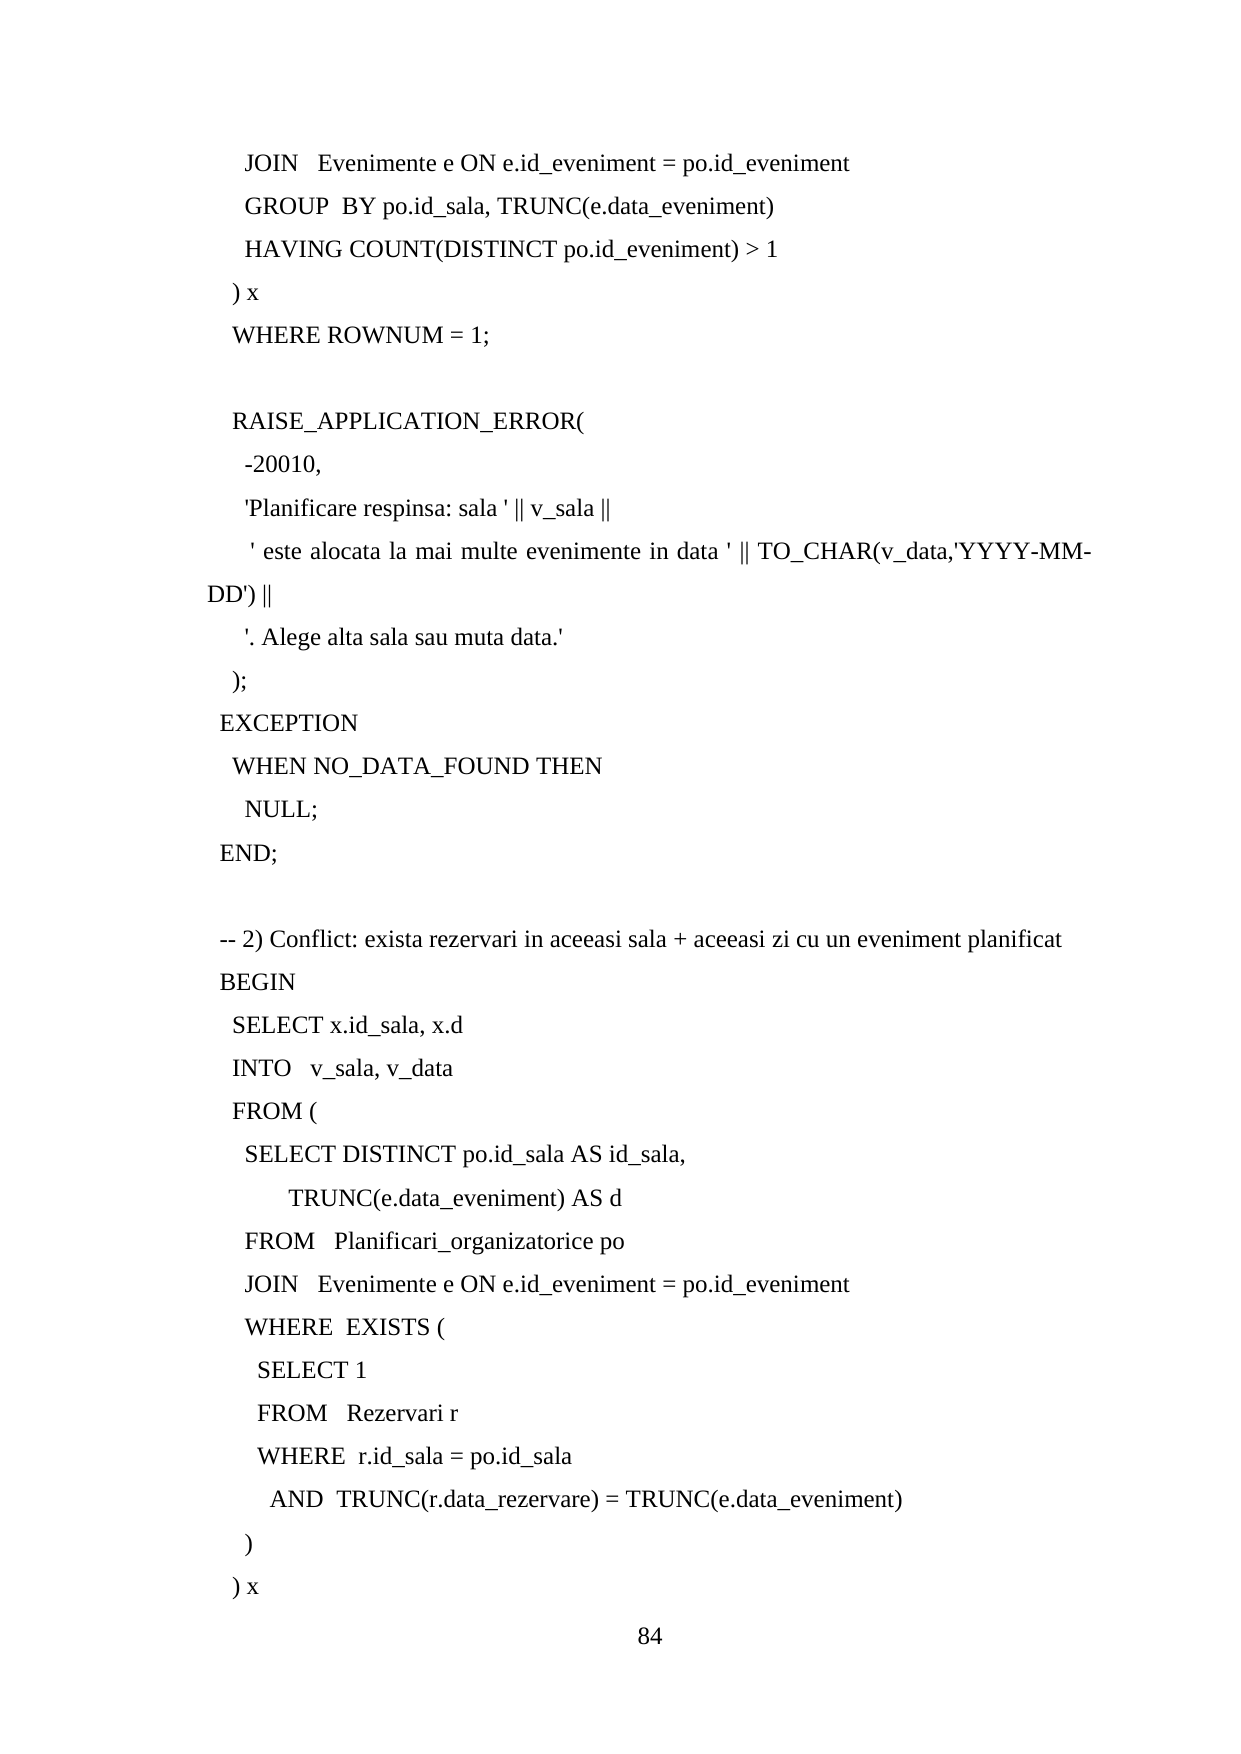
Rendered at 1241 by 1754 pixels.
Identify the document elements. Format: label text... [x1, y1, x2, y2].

text JOIN Evenimente e ON e.id_eveniment = po.id_eveniment [207, 148, 1092, 176]
text FROM Planificari_organizatorice po [207, 1226, 1092, 1254]
text SELECT DISTINCT po.id_sala AS id_sala, [207, 1139, 1092, 1168]
text FROM Rezervari r [207, 1398, 1092, 1427]
text INTO v_sala, v_data [207, 1053, 1092, 1082]
text 'Planificare respinsa: sala ' || v_sala || [207, 493, 1092, 521]
text BEGIN [207, 967, 1092, 996]
text TRUNC(e.data_eveniment) AS d [207, 1183, 1092, 1211]
text GROUP BY po.id_sala, TRUNC(e.data_eveniment) [207, 191, 1092, 219]
text RAISE_APPLICATION_ERROR( [207, 406, 1092, 435]
text WHEN NO_DATA_FOUND THEN [207, 751, 1092, 780]
text ) x [207, 277, 1092, 306]
text -- 2) Conflict: exista rezervari in aceeasi sala + aceeasi zi cu un eveniment planificat [207, 924, 1092, 953]
text WHERE r.id_sala = po.id_sala [207, 1441, 1092, 1470]
text EXCEPTION [207, 708, 1092, 737]
text ); [207, 665, 1092, 694]
text ' este alocata la mai multe evenimente in data ' || TO_CHAR(v_data,'YYYY-MM-DD') || [207, 536, 1092, 608]
text FROM ( [207, 1096, 1092, 1125]
text SELECT x.id_sala, x.d [207, 1010, 1092, 1039]
text SELECT 1 [207, 1355, 1092, 1384]
text ) x [207, 1571, 1092, 1599]
text END; [207, 838, 1092, 866]
text JOIN Evenimente e ON e.id_eveniment = po.id_eveniment [207, 1269, 1092, 1298]
text AND TRUNC(r.data_rezervare) = TRUNC(e.data_eveniment) [207, 1484, 1092, 1513]
text WHERE ROWNUM = 1; [207, 320, 1092, 349]
text -20010, [207, 449, 1092, 478]
text '. Alege alta sala sau muta data.' [207, 622, 1092, 651]
text HAVING COUNT(DISTINCT po.id_eveniment) > 1 [207, 234, 1092, 263]
text NULL; [207, 794, 1092, 823]
text ) [207, 1528, 1092, 1556]
text WHERE EXISTS ( [207, 1312, 1092, 1341]
